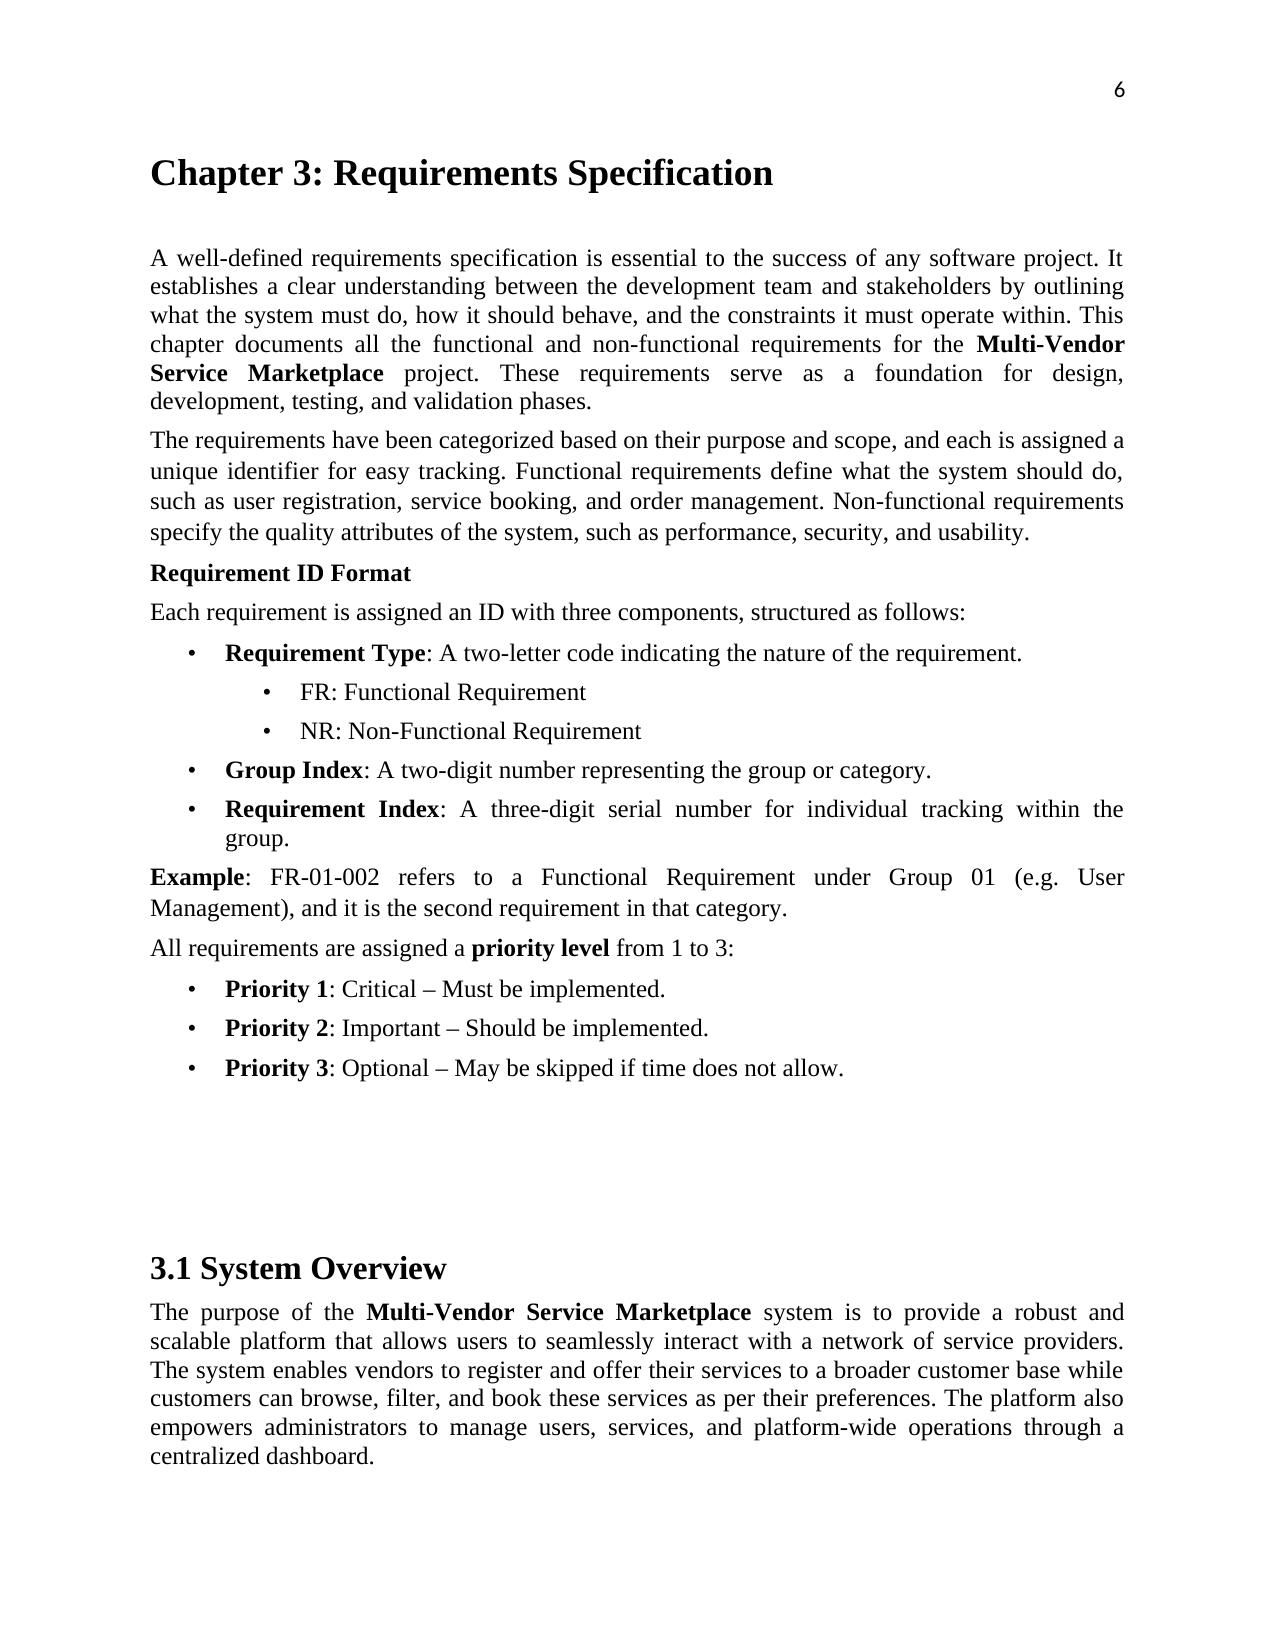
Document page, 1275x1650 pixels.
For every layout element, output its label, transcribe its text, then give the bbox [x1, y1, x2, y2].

list Priority 3: Optional – May be skipped if time does not allow. [187, 1053, 1125, 1081]
list Priority 1: Critical – Must be implemented. [187, 974, 1125, 1003]
text Chapter 3: Requirements Specification [150, 150, 1125, 193]
text The requirements have been categorized based on their purpose and scope, and each is assigned a unique identifier for easy tracking. Functional requirements define what the system should do, such as user registration, service booking, and order management. Non-functional requirements specify the quality attributes of the system, such as performance, security, and usability. [150, 426, 1125, 546]
text The purpose of the Multi-Vendor Service Marketplace system is to provide a robust and scalable platform that allows users to seamlessly interact with a network of service providers. The system enables vendors to register and offer their services to a broader customer base while customers can browse, filter, and book these services as per their preferences. The platform also empowers administrators to manage users, services, and platform-wide operations through a centralized dashboard. [150, 1297, 1125, 1470]
list NR: Non-Functional Requirement [262, 716, 1125, 745]
text Requirement ID Format [150, 558, 1125, 586]
text A well-defined requirements specification is essential to the success of any software project. It establishes a clear understanding between the development team and stakeholders by outlining what the system must do, how it should behave, and the constraints it must operate within. This chapter documents all the functional and non-functional requirements for the Multi-Vendor Service Marketplace project. These requirements serve as a foundation for design, development, testing, and validation phases. [150, 243, 1125, 415]
list FR: Functional Requirement [262, 677, 1125, 706]
list Priority 2: Important – Should be implemented. [187, 1013, 1125, 1042]
list Requirement Type: A two-letter code indicating the nature of the requirement. [187, 638, 1125, 666]
text Each requirement is assigned an ID with three components, structured as follows: [150, 597, 1125, 626]
text Example: FR-01-002 refers to a Functional Requirement under Group 01 (e.g. User Management), and it is the second requirement in that category. [150, 862, 1125, 921]
list Group Index: A two-digit number representing the group or category. [187, 755, 1125, 784]
text All requirements are assigned a priority level from 1 to 3: [150, 933, 1125, 962]
list Requirement Index: A three-digit serial number for individual tracking within the group. [187, 794, 1125, 852]
text 3.1 System Overview [150, 1248, 1125, 1287]
